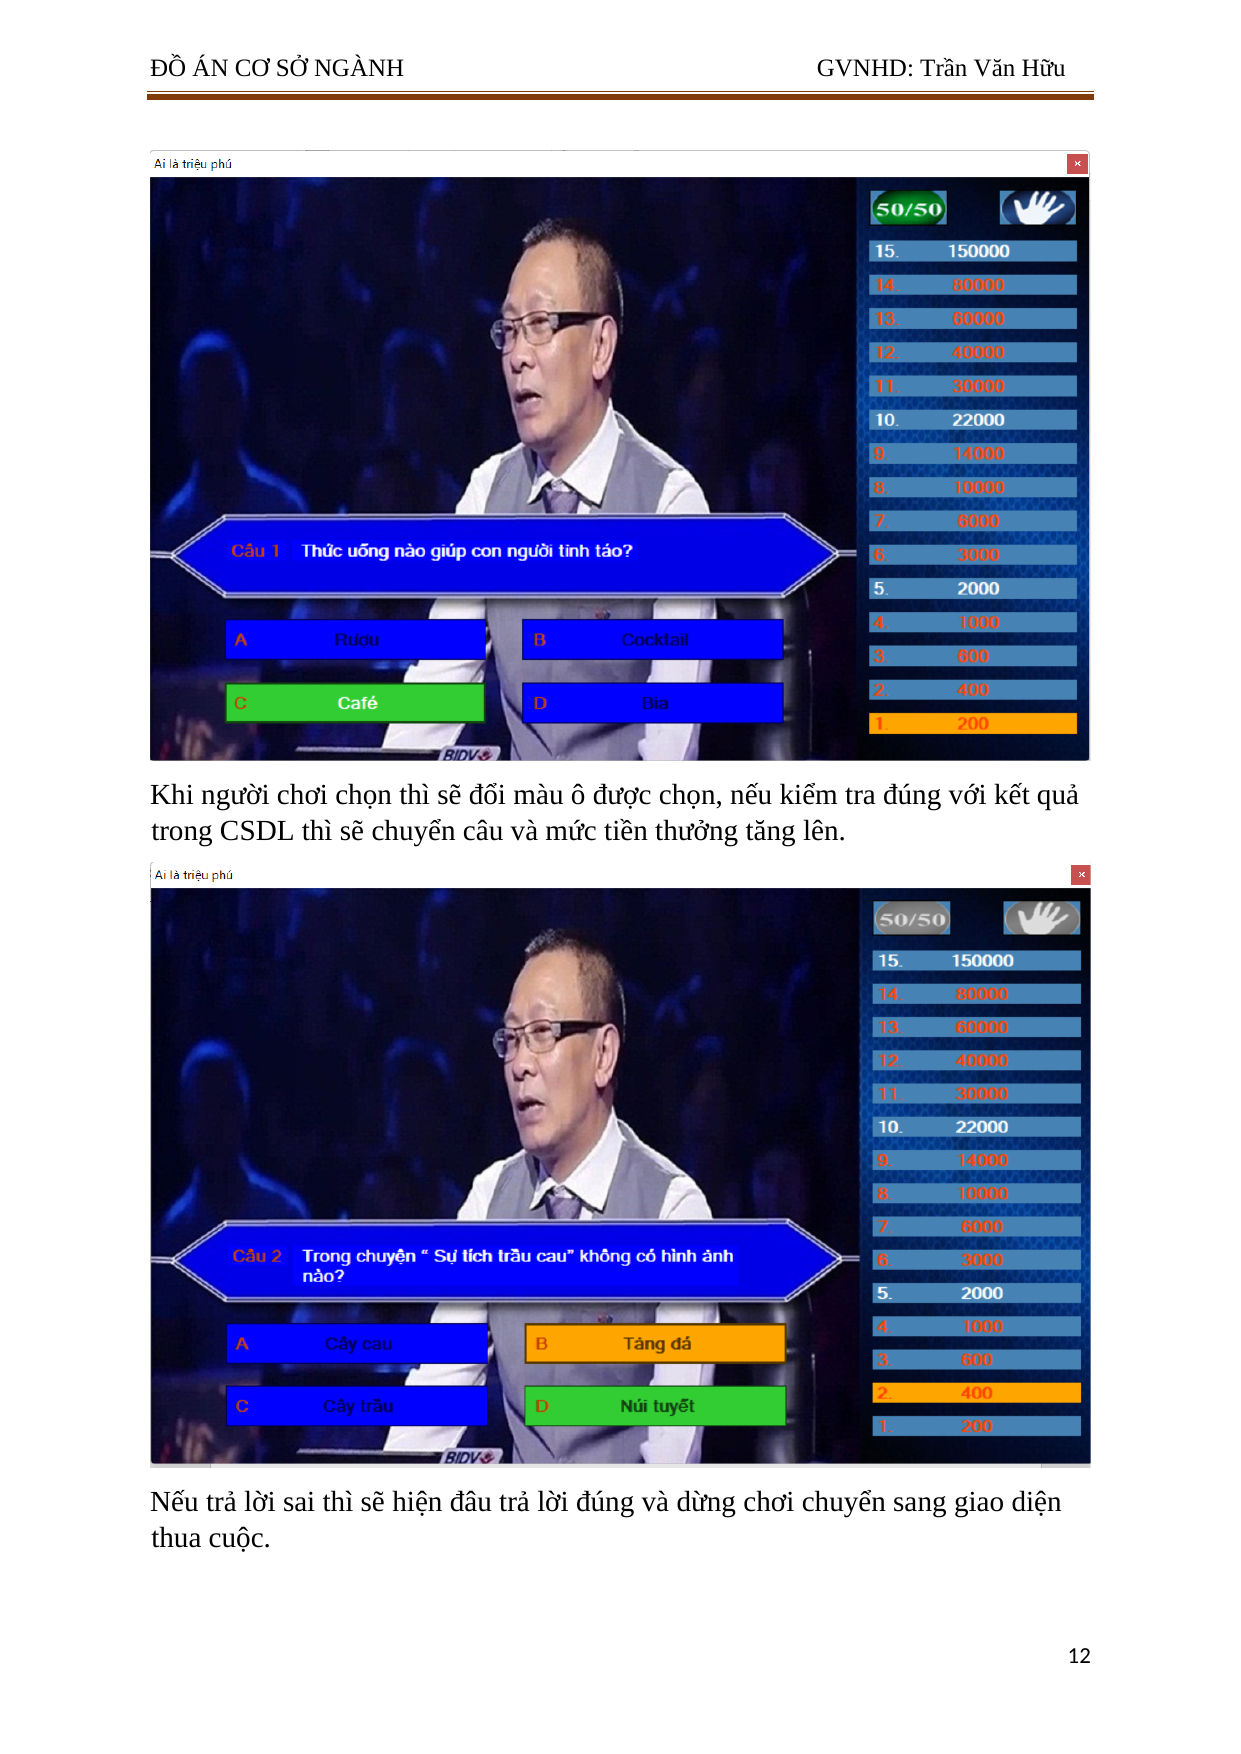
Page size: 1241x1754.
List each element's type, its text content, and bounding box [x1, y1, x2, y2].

picture [150, 862, 1091, 1468]
text Khi người chơi chọn thì sẽ đổi màu ô được chọn, nếu kiểm tra đúng với kết quả trong CSDL thì sẽ chuyển câu và mức tiền thưởng tăng lên. [150, 777, 1091, 846]
picture [150, 150, 1091, 761]
text Nếu trả lời sai thì sẽ hiện đâu trả lời đúng và dừng chơi chuyển sang giao diện thua cuộc. [150, 1484, 1091, 1554]
